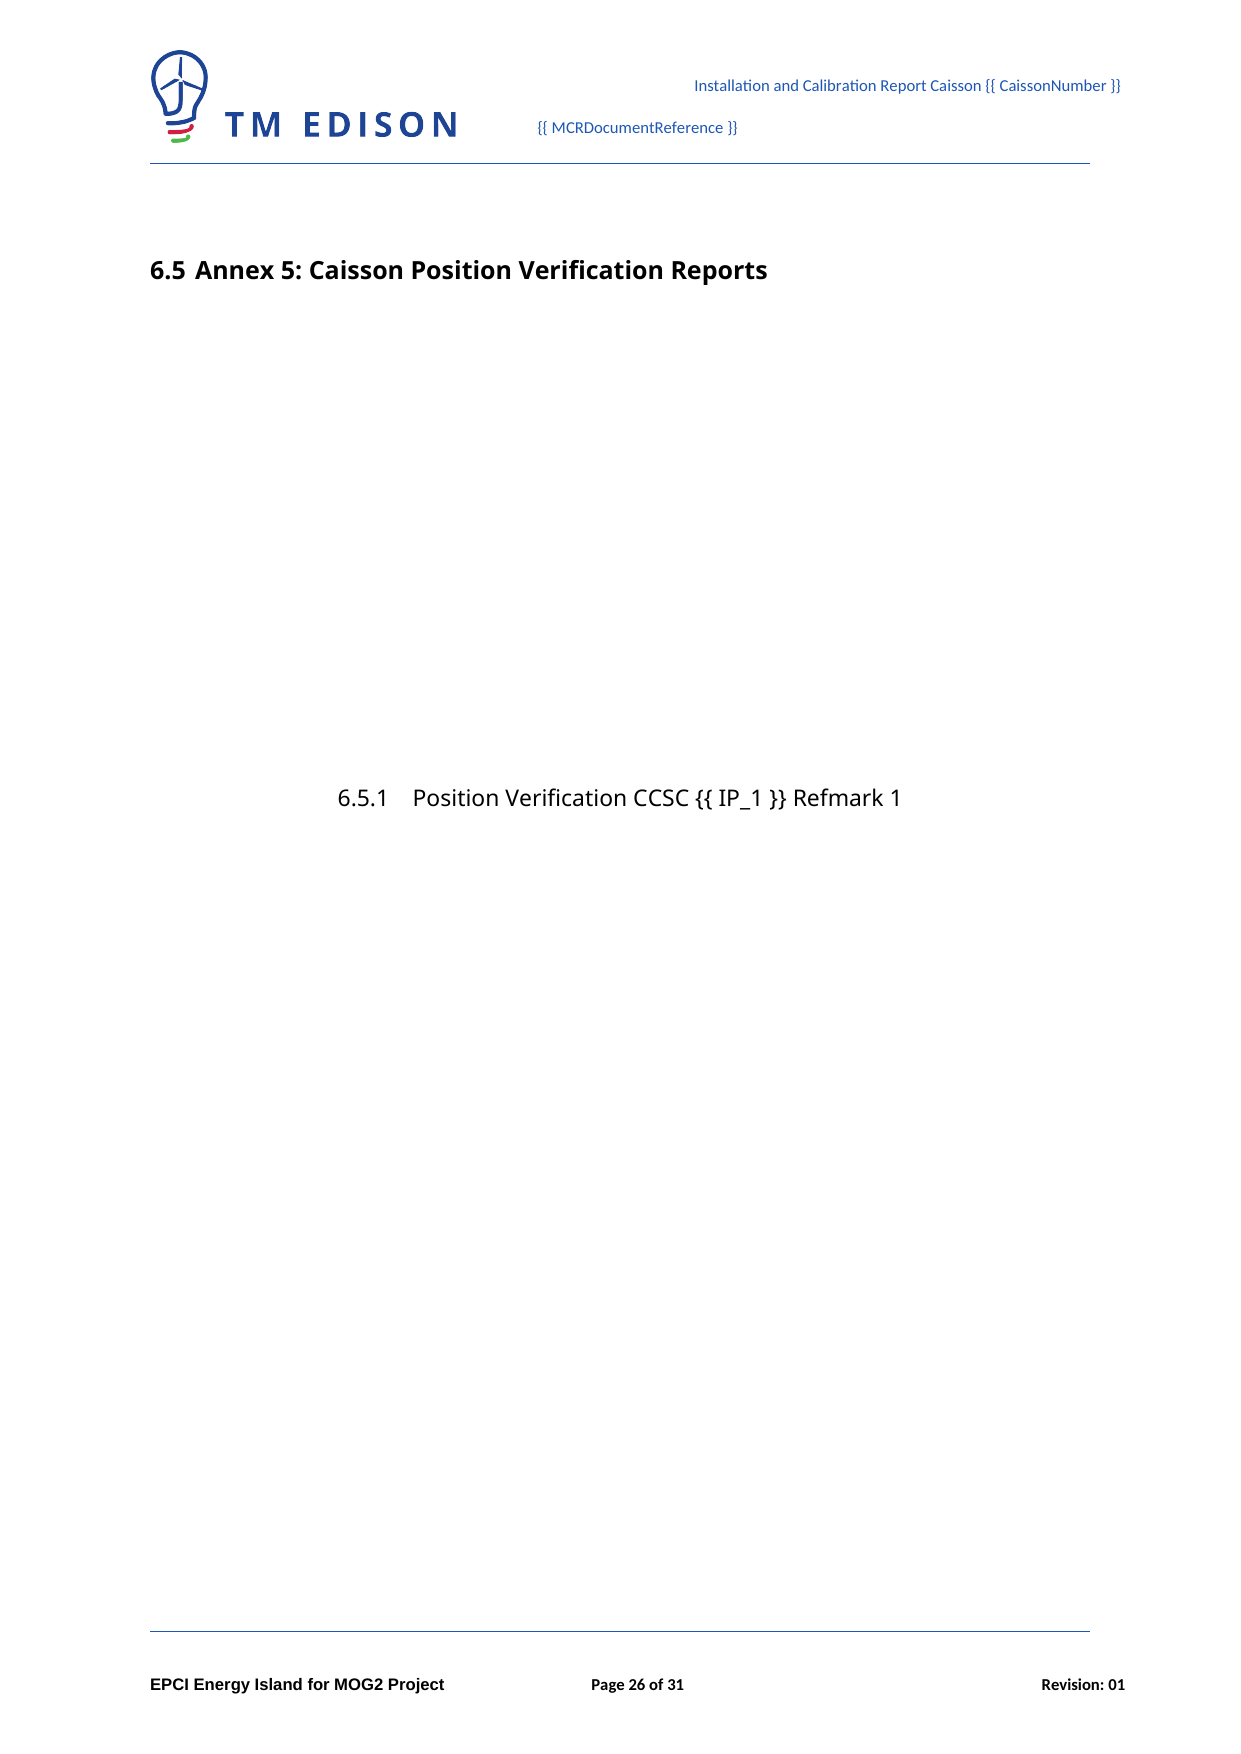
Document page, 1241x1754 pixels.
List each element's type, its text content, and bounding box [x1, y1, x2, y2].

subtitle Position Verification CCSC {{ IP_1 }} Refmark 1 [150, 782, 1090, 814]
subtitle Annex 5: Caisson Position Verification Reports [150, 253, 1090, 287]
picture [151, 50, 464, 149]
